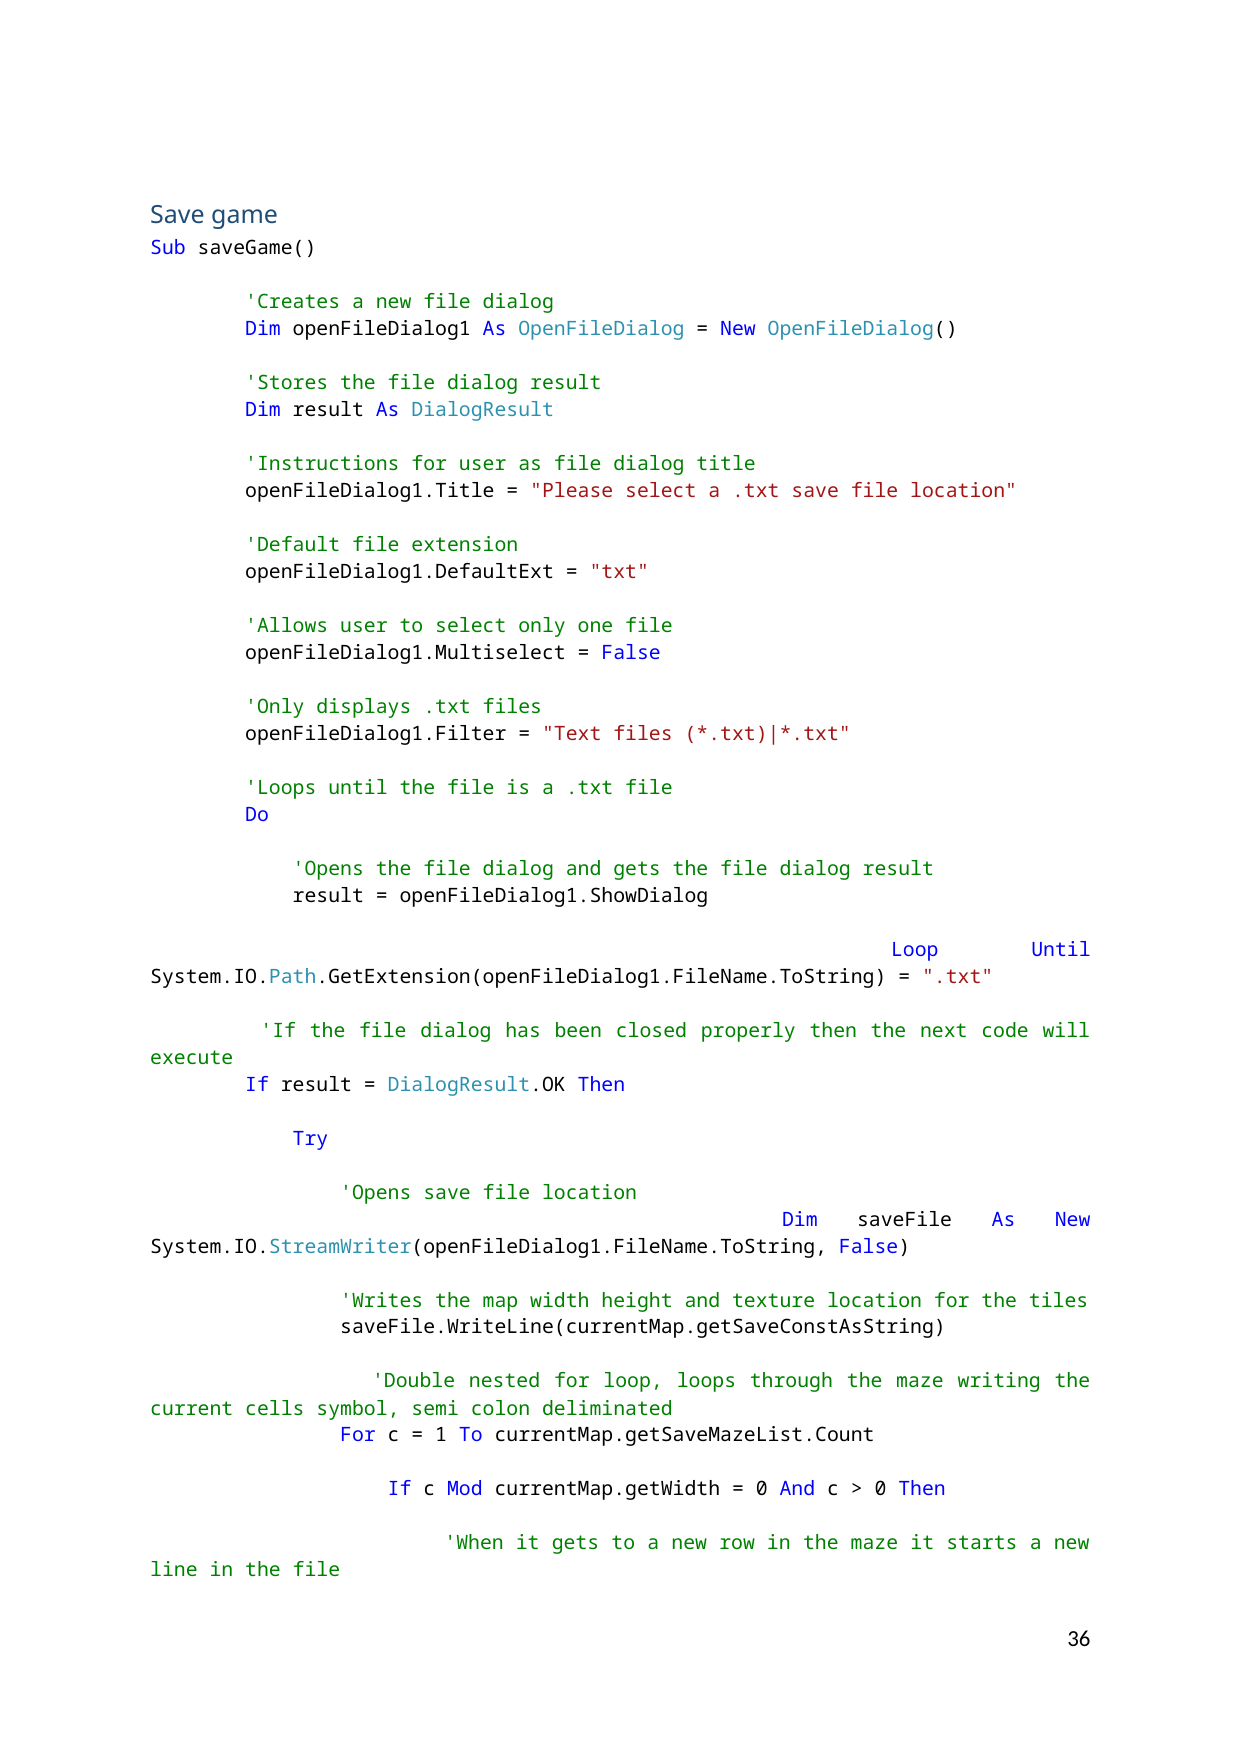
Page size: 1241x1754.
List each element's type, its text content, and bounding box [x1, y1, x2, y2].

text Dim saveFile As New System.IO.StreamWriter(openFileDialog1.FileName.ToString, False) [150, 1205, 1090, 1259]
text 'Opens the file dialog and gets the file dialog result [150, 854, 1090, 881]
text 'Double nested for loop, loops through the maze writing the current cells symbol, semi colon deliminated [150, 1367, 1090, 1421]
text openFileDialog1.Title = "Please select a .txt save file location" [150, 476, 1090, 503]
text If result = DialogResult.OK Then [150, 1070, 1090, 1097]
text result = openFileDialog1.ShowDialog [150, 881, 1090, 908]
text Dim openFileDialog1 As OpenFileDialog = New OpenFileDialog() [150, 314, 1090, 342]
text 'Default file extension [150, 530, 1090, 557]
text 'If the file dialog has been closed properly then the next code will execute [150, 1016, 1090, 1070]
text 'Allows user to select only one file [150, 611, 1090, 638]
text Do [150, 800, 1090, 827]
text openFileDialog1.Multiselect = False [150, 638, 1090, 665]
text Dim result As DialogResult [150, 396, 1090, 422]
text 'When it gets to a new row in the maze it starts a new line in the file [150, 1529, 1090, 1583]
text 'Only displays .txt files [150, 692, 1090, 719]
text 'Instructions for user as file dialog title [150, 449, 1090, 476]
text openFileDialog1.Filter = "Text files (*.txt)|*.txt" [150, 719, 1090, 746]
text saveFile.WriteLine(currentMap.getSaveConstAsString) [150, 1313, 1090, 1340]
text 'Stores the file dialog result [150, 368, 1090, 396]
text Loop Until System.IO.Path.GetExtension(openFileDialog1.FileName.ToString) = ".txt" [150, 935, 1090, 989]
text 'Loops until the file is a .txt file [150, 773, 1090, 800]
text Sub saveGame() [150, 234, 1090, 261]
text 'Writes the map width height and texture location for the tiles [150, 1286, 1090, 1313]
text For c = 1 To currentMap.getSaveMazeList.Count [150, 1421, 1090, 1448]
text If c Mod currentMap.getWidth = 0 And c > 0 Then [150, 1475, 1090, 1502]
text openFileDialog1.DefaultExt = "txt" [150, 557, 1090, 584]
text 'Creates a new file dialog [150, 288, 1090, 314]
text Try [150, 1124, 1090, 1151]
subtitle Save game [150, 197, 1090, 231]
text 'Opens save file location [150, 1178, 1090, 1205]
